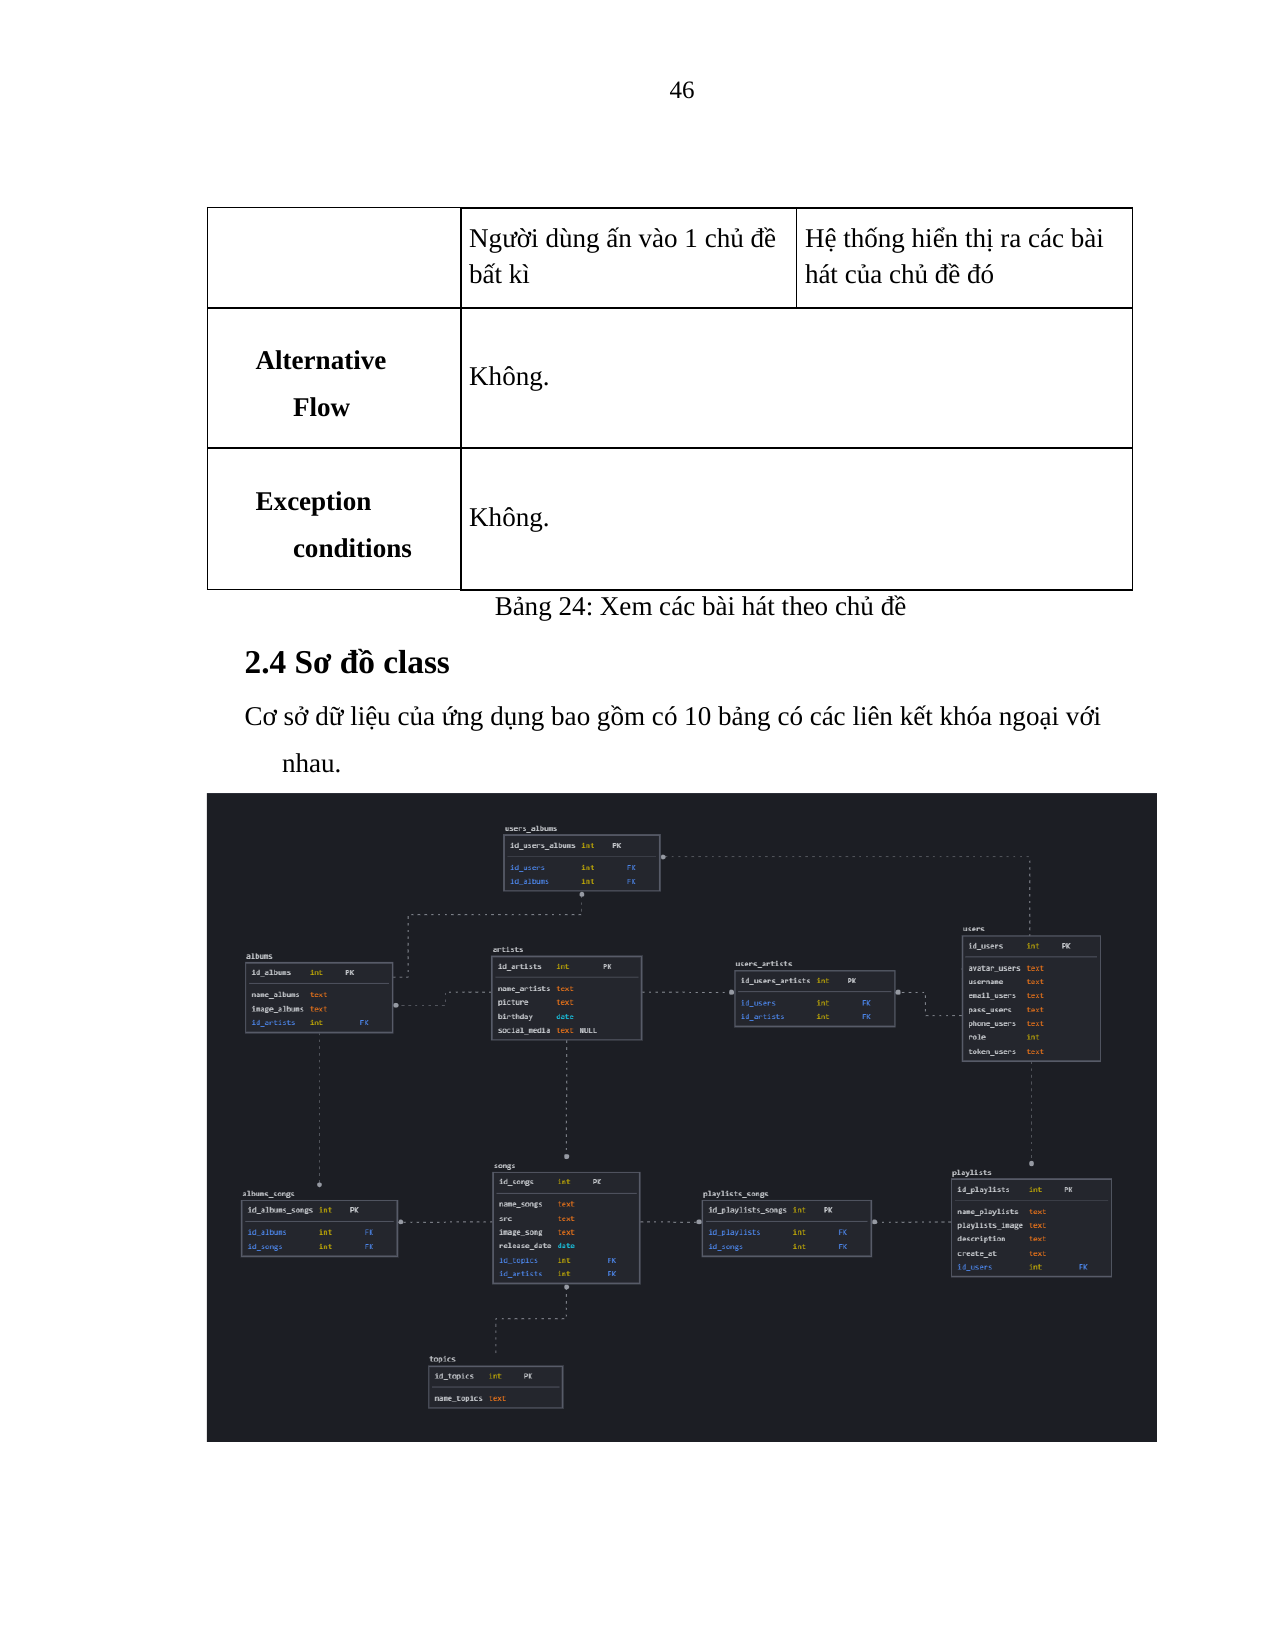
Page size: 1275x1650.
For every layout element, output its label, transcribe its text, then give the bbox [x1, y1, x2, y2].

table_cell Không. [462, 309, 1132, 447]
picture [206, 793, 1157, 1442]
subtitle 2.4 Sơ đồ class [244, 642, 1157, 681]
table_cell Alternative Flow [208, 309, 460, 447]
text Cơ sở dữ liệu của ứng dụng bao gồm có 10 bảng có các liên kết khóa ngoại với nhau. [244, 700, 1157, 778]
table_cell Hệ thống hiển thị ra các bài hát của chủ đề đó [797, 209, 1132, 307]
table_cell Không. [462, 449, 1132, 589]
table_cell Exception conditions [208, 449, 460, 589]
text Bảng 24: Xem các bài hát theo chủ đề [244, 591, 1157, 622]
table_cell Người dùng ấn vào 1 chủ đề bất kì [462, 209, 796, 307]
